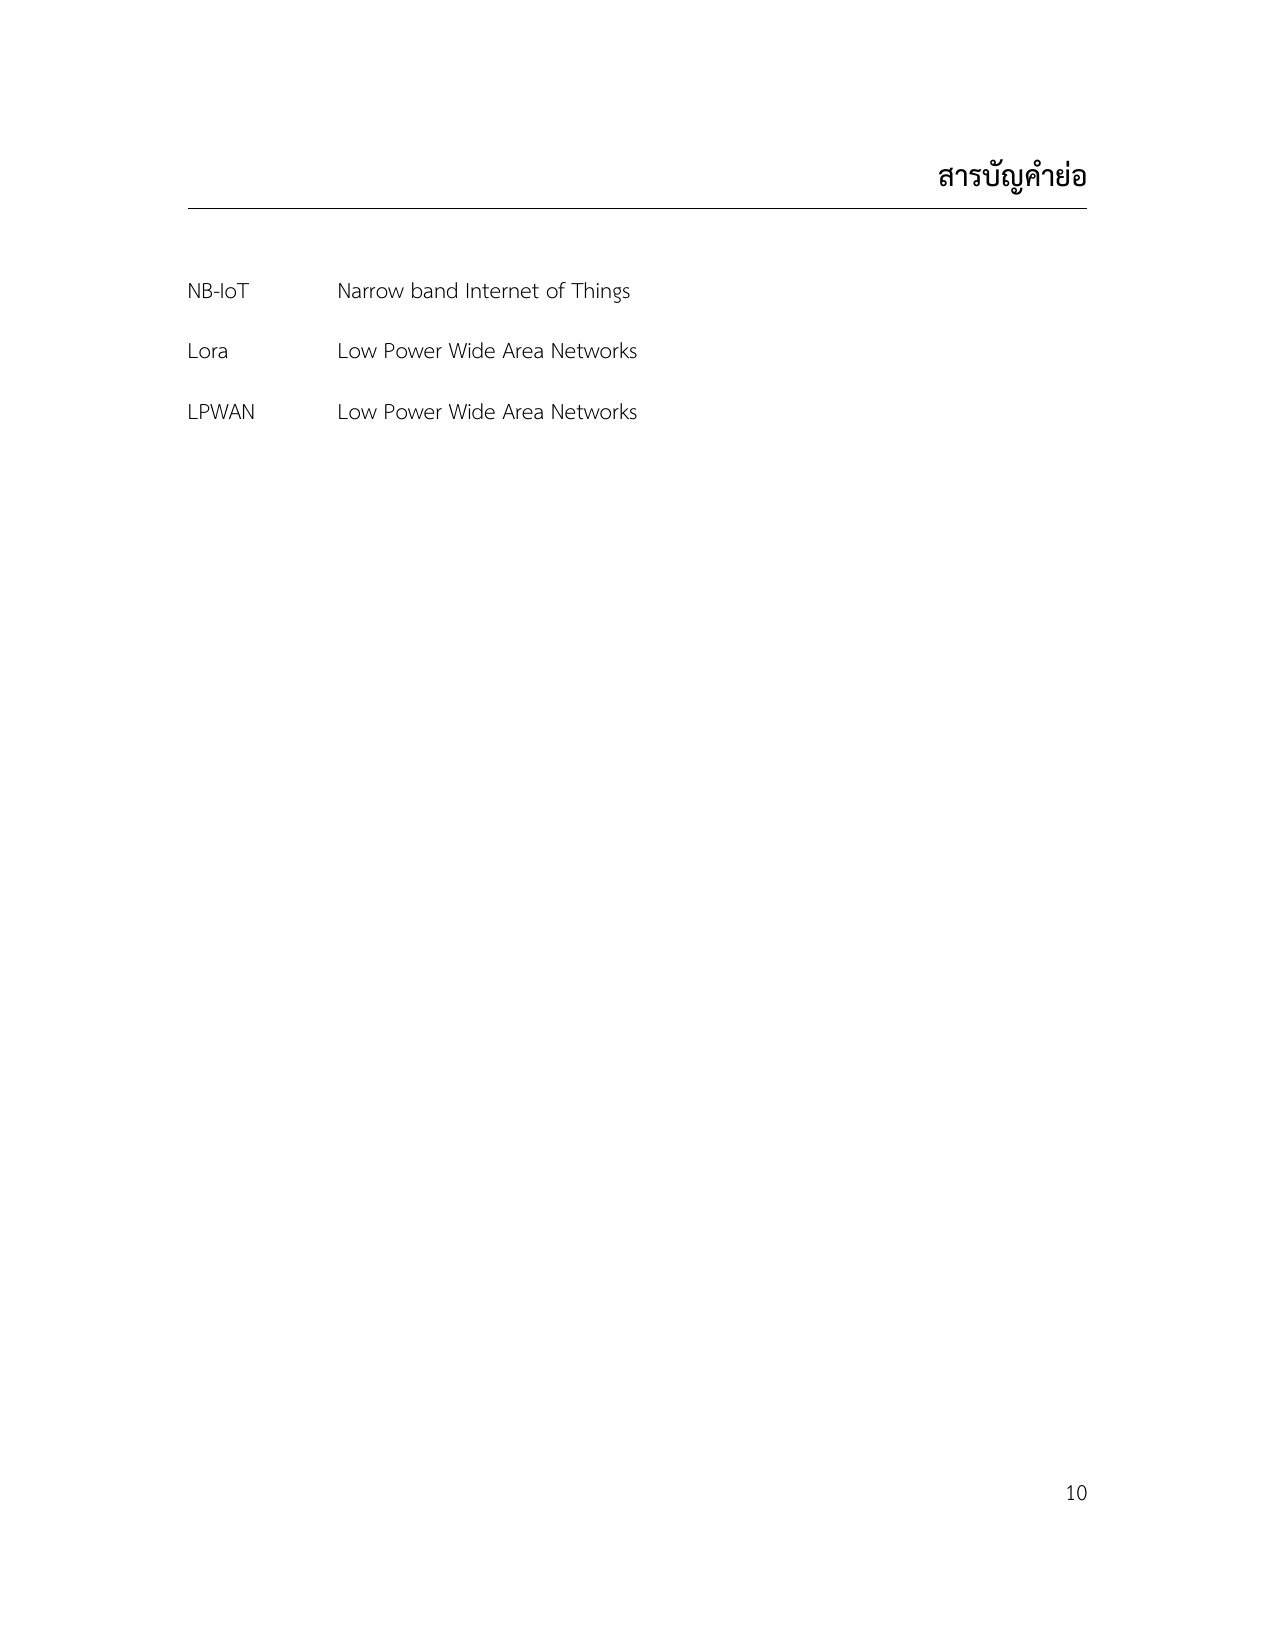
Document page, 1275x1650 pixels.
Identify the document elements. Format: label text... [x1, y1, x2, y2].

text สารบัญคำย่อ [187, 150, 1087, 209]
text Lora Low Power Wide Area Networks [187, 331, 1087, 373]
text NB-IoT Narrow band Internet of Things [187, 271, 1087, 313]
text LPWAN Low Power Wide Area Networks [187, 392, 1087, 433]
